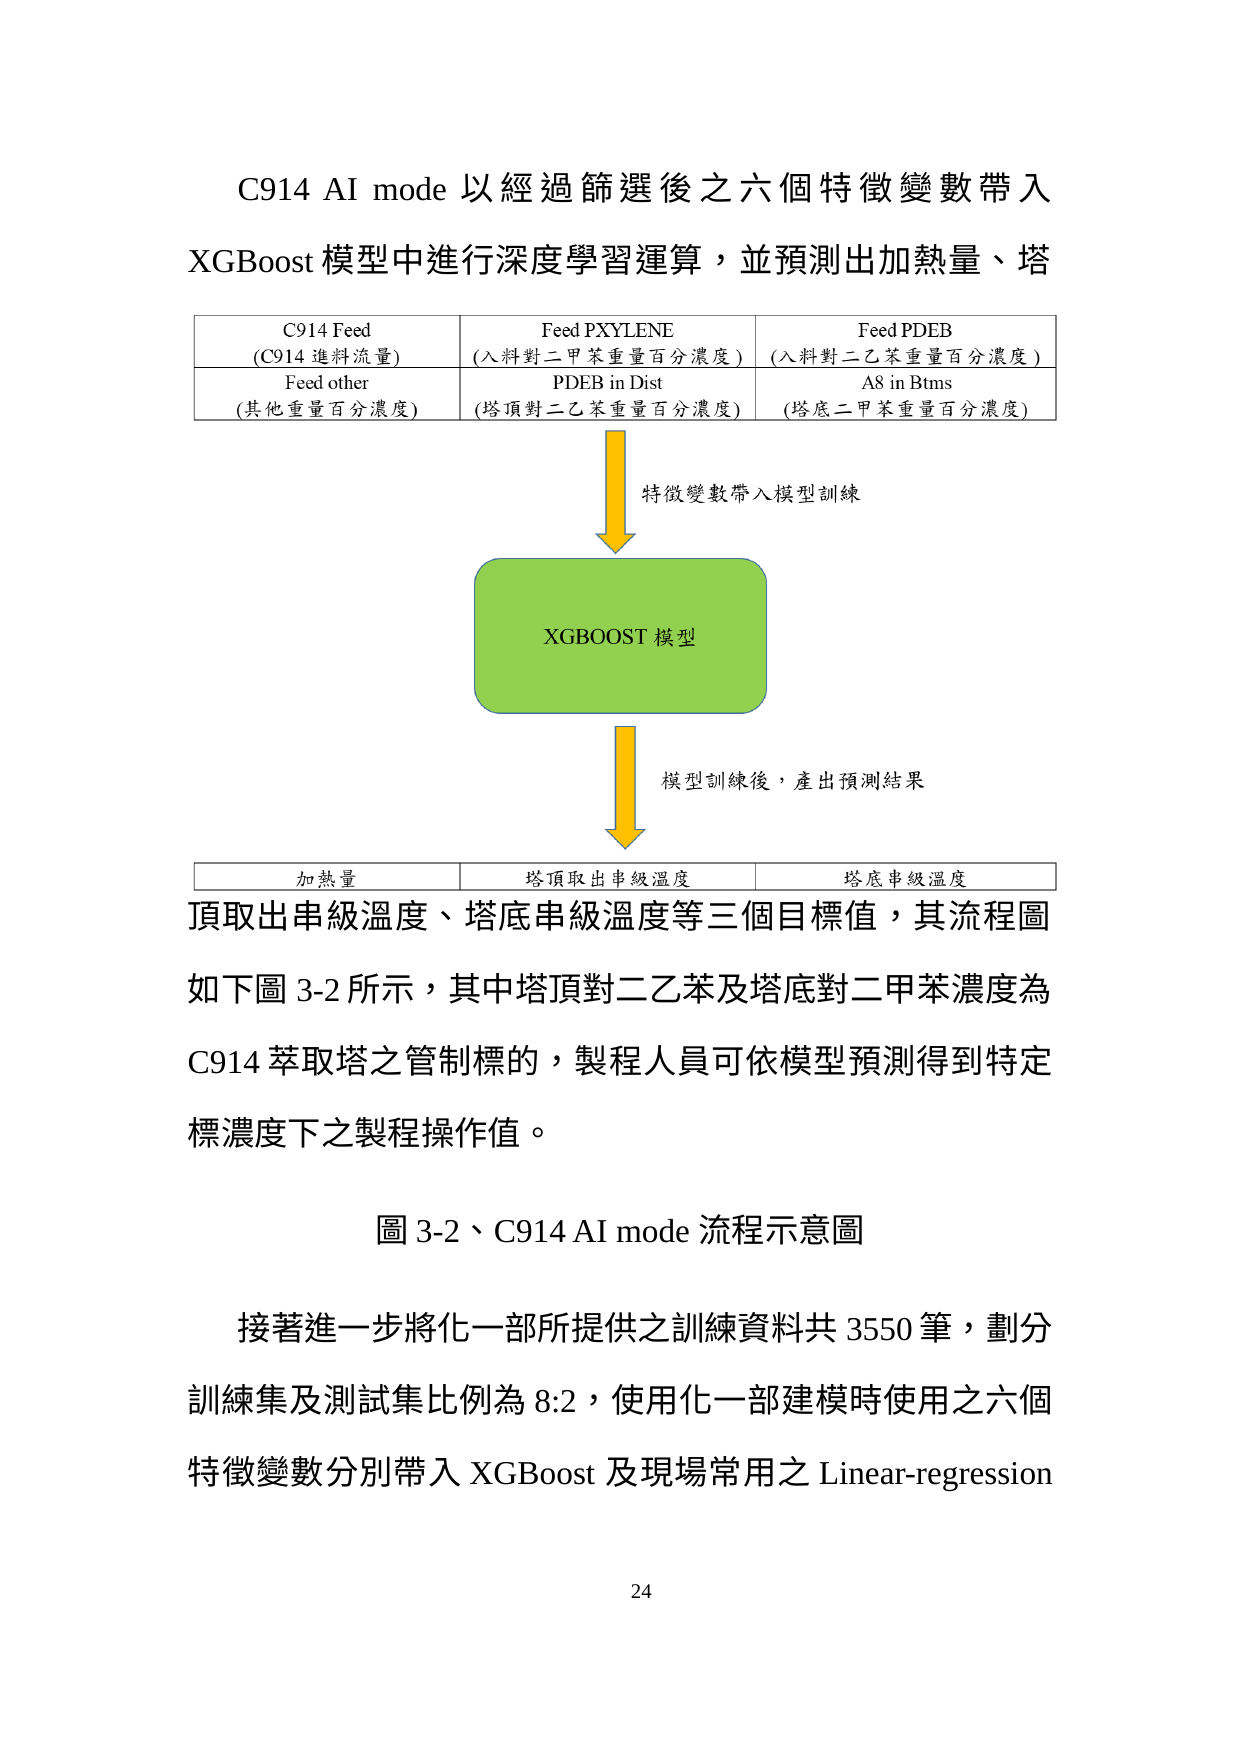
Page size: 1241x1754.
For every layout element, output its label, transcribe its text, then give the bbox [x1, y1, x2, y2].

text 圖3-2、C914 AI mode 流程示意圖 [187, 1204, 1053, 1252]
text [187, 1302, 1053, 1494]
picture [193, 315, 1057, 891]
